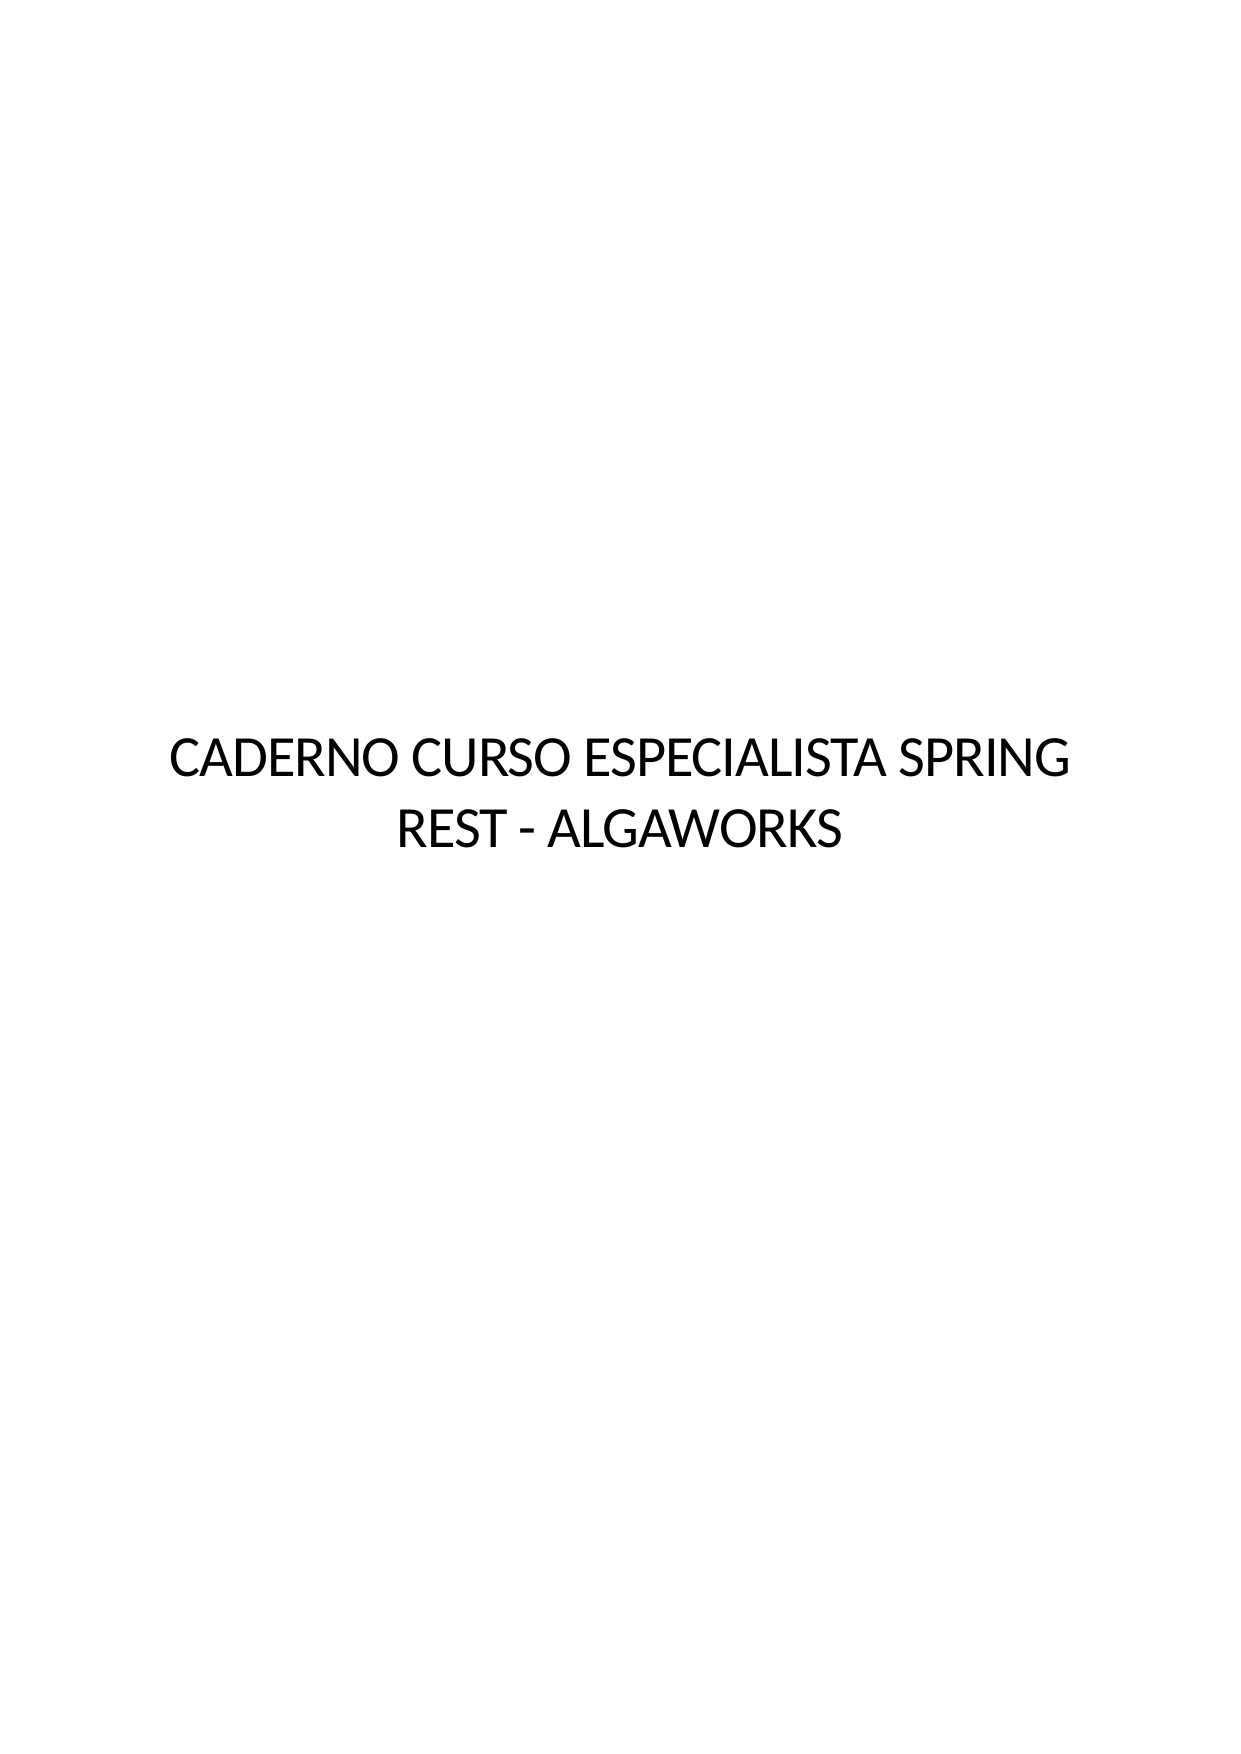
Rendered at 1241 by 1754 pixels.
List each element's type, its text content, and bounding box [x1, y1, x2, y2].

title CADERNO CURSO ESPECIALISTA SPRING REST - ALGAWORKS [112, 720, 1128, 862]
